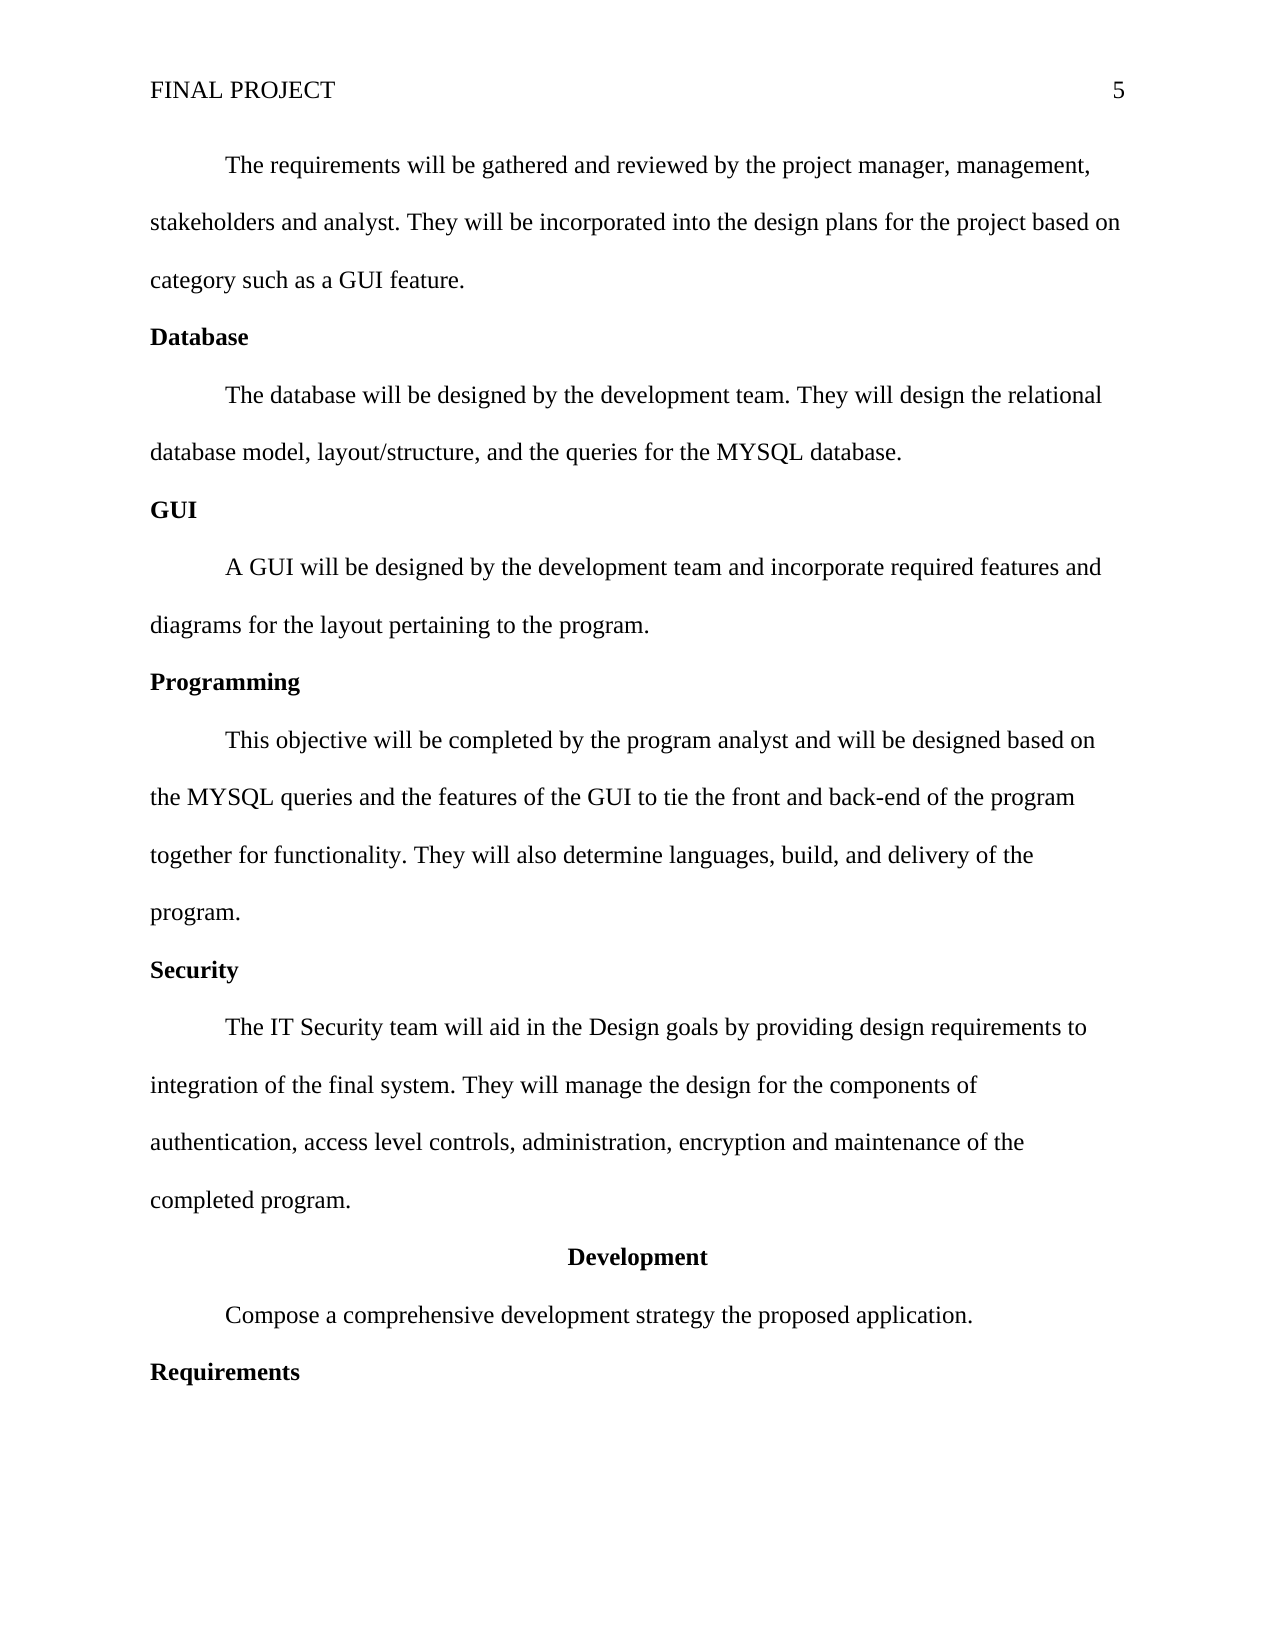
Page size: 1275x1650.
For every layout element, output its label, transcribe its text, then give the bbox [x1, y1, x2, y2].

text The requirements will be gathered and reviewed by the project manager, management, stakeholders and analyst. They will be incorporated into the design plans for the project based on category such as a GUI feature. [150, 150, 1125, 294]
text Programming [150, 667, 1125, 696]
text Database [150, 322, 1125, 351]
text A GUI will be designed by the development team and incorporate required features and diagrams for the layout pertaining to the program. [150, 552, 1125, 639]
text The database will be designed by the development team. They will design the relational database model, layout/structure, and the queries for the MYSQL database. [150, 380, 1125, 466]
text Compose a comprehensive development strategy the proposed application. [150, 1300, 1125, 1329]
text This objective will be completed by the program analyst and will be designed based on the MYSQL queries and the features of the GUI to tie the front and back-end of the program together for functionality. They will also determine languages, build, and delivery of the program. [150, 725, 1125, 926]
text Security [150, 955, 1125, 984]
text Development [150, 1242, 1125, 1271]
text GUI [150, 495, 1125, 524]
text The IT Security team will aid in the Design goals by providing design requirements to integration of the final system. They will manage the design for the components of authentication, access level controls, administration, encryption and maintenance of the completed program. [150, 1012, 1125, 1214]
text Requirements [150, 1357, 1125, 1386]
